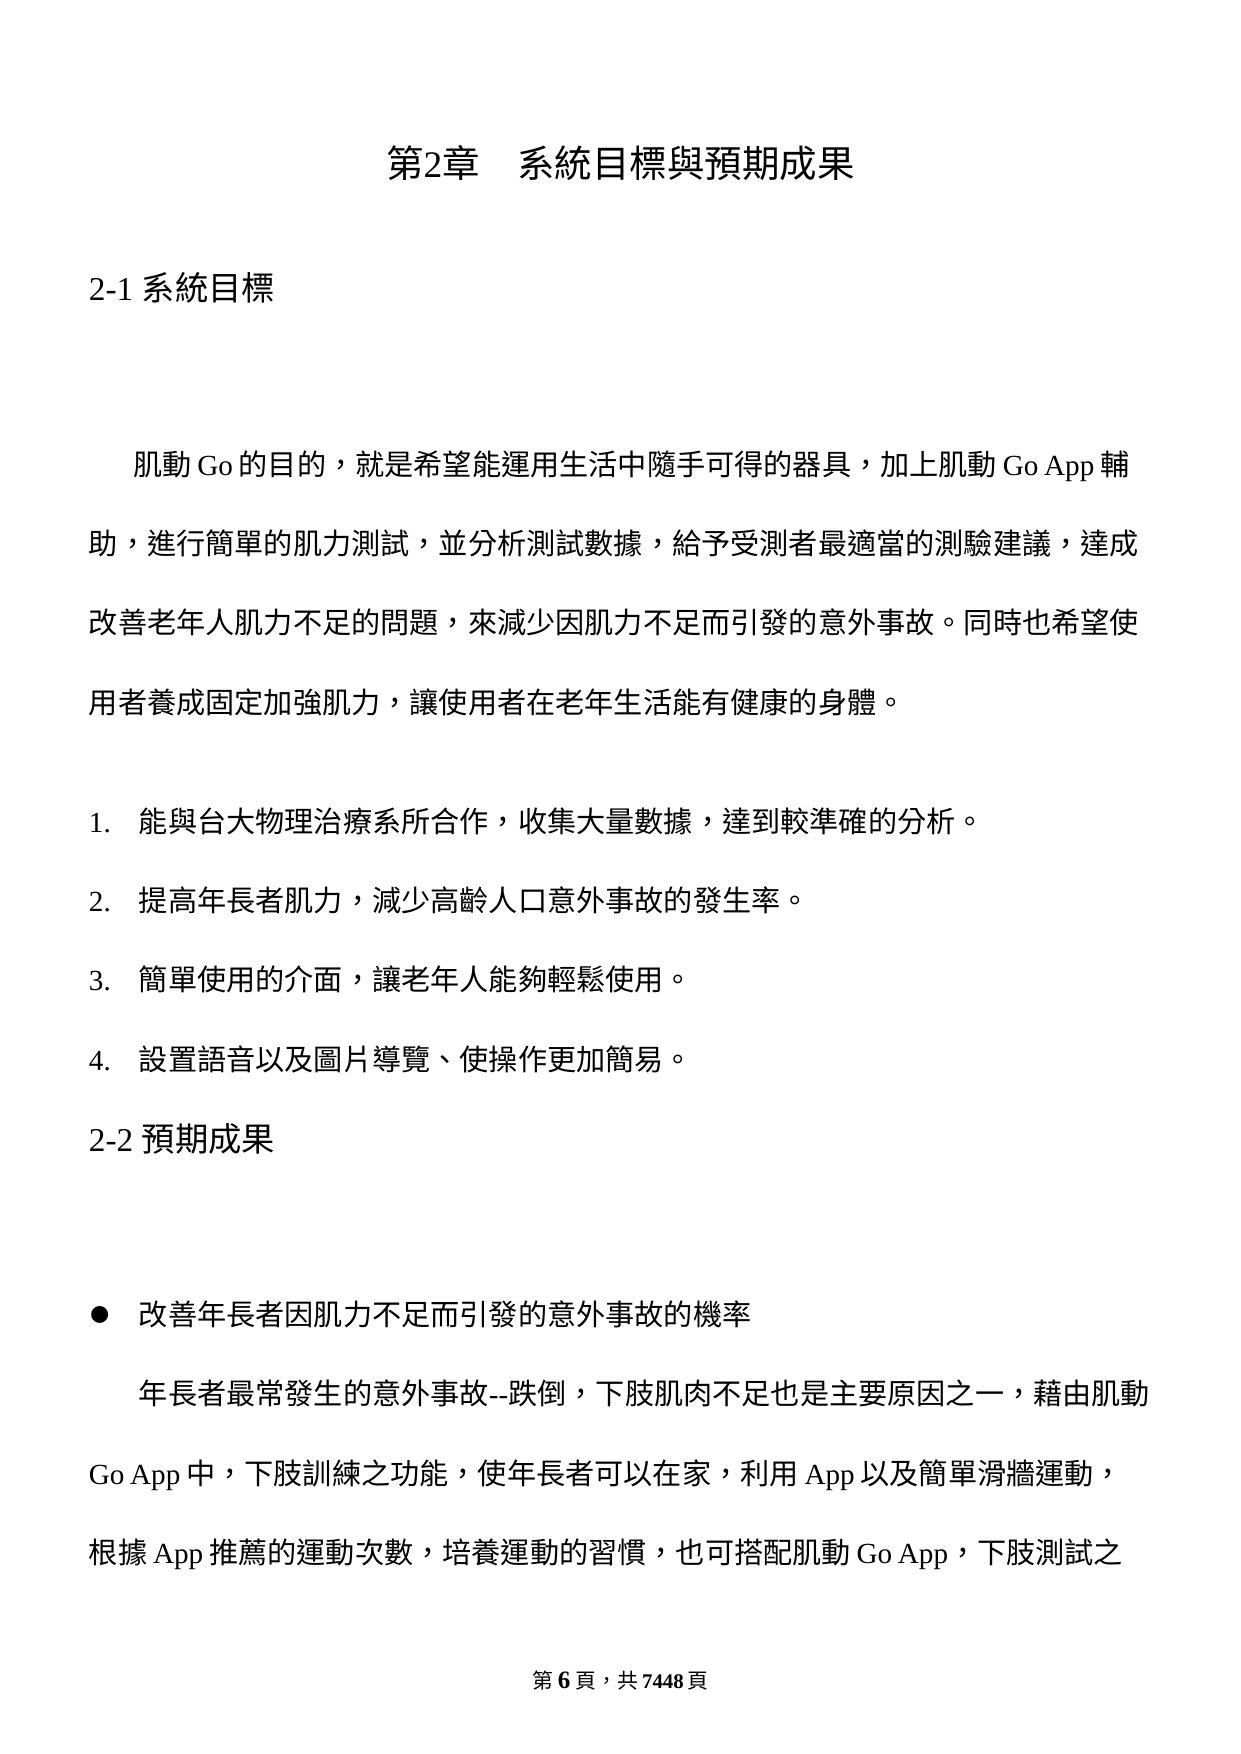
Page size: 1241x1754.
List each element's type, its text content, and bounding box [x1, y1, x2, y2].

list 改善年長者因肌力不足而引發的意外事故的機率 [89, 1273, 1152, 1352]
list 簡單使用的介面，讓老年人能夠輕鬆使用。 [89, 938, 1152, 1018]
subtitle 預期成果 [89, 1097, 1152, 1177]
subtitle 系統目標 [89, 247, 1152, 326]
list 提高年長者肌力，減少高齡人口意外事故的發生率。 [89, 859, 1152, 938]
subtitle 系統目標與預期成果 [89, 121, 1152, 201]
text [89, 1352, 1152, 1591]
list 能與台大物理治療系所合作，收集大量數據，達到較準確的分析。 [89, 780, 1152, 859]
list 設置語音以及圖片導覽、使操作更加簡易。 [89, 1018, 1152, 1097]
text 肌動Go的目的，就是希望能運用生活中隨手可得的器具，加上肌動Go App輔助，進行簡單的肌力測試，並分析測試數據，給予受測者最適當的測驗建議，達成改善老年人肌力不足的問題，來減少因肌力不足而引發的意外事故。同時也希望使用者養成固定加強肌力，讓使用者在老年生活能有健康的身體。 [89, 422, 1152, 740]
